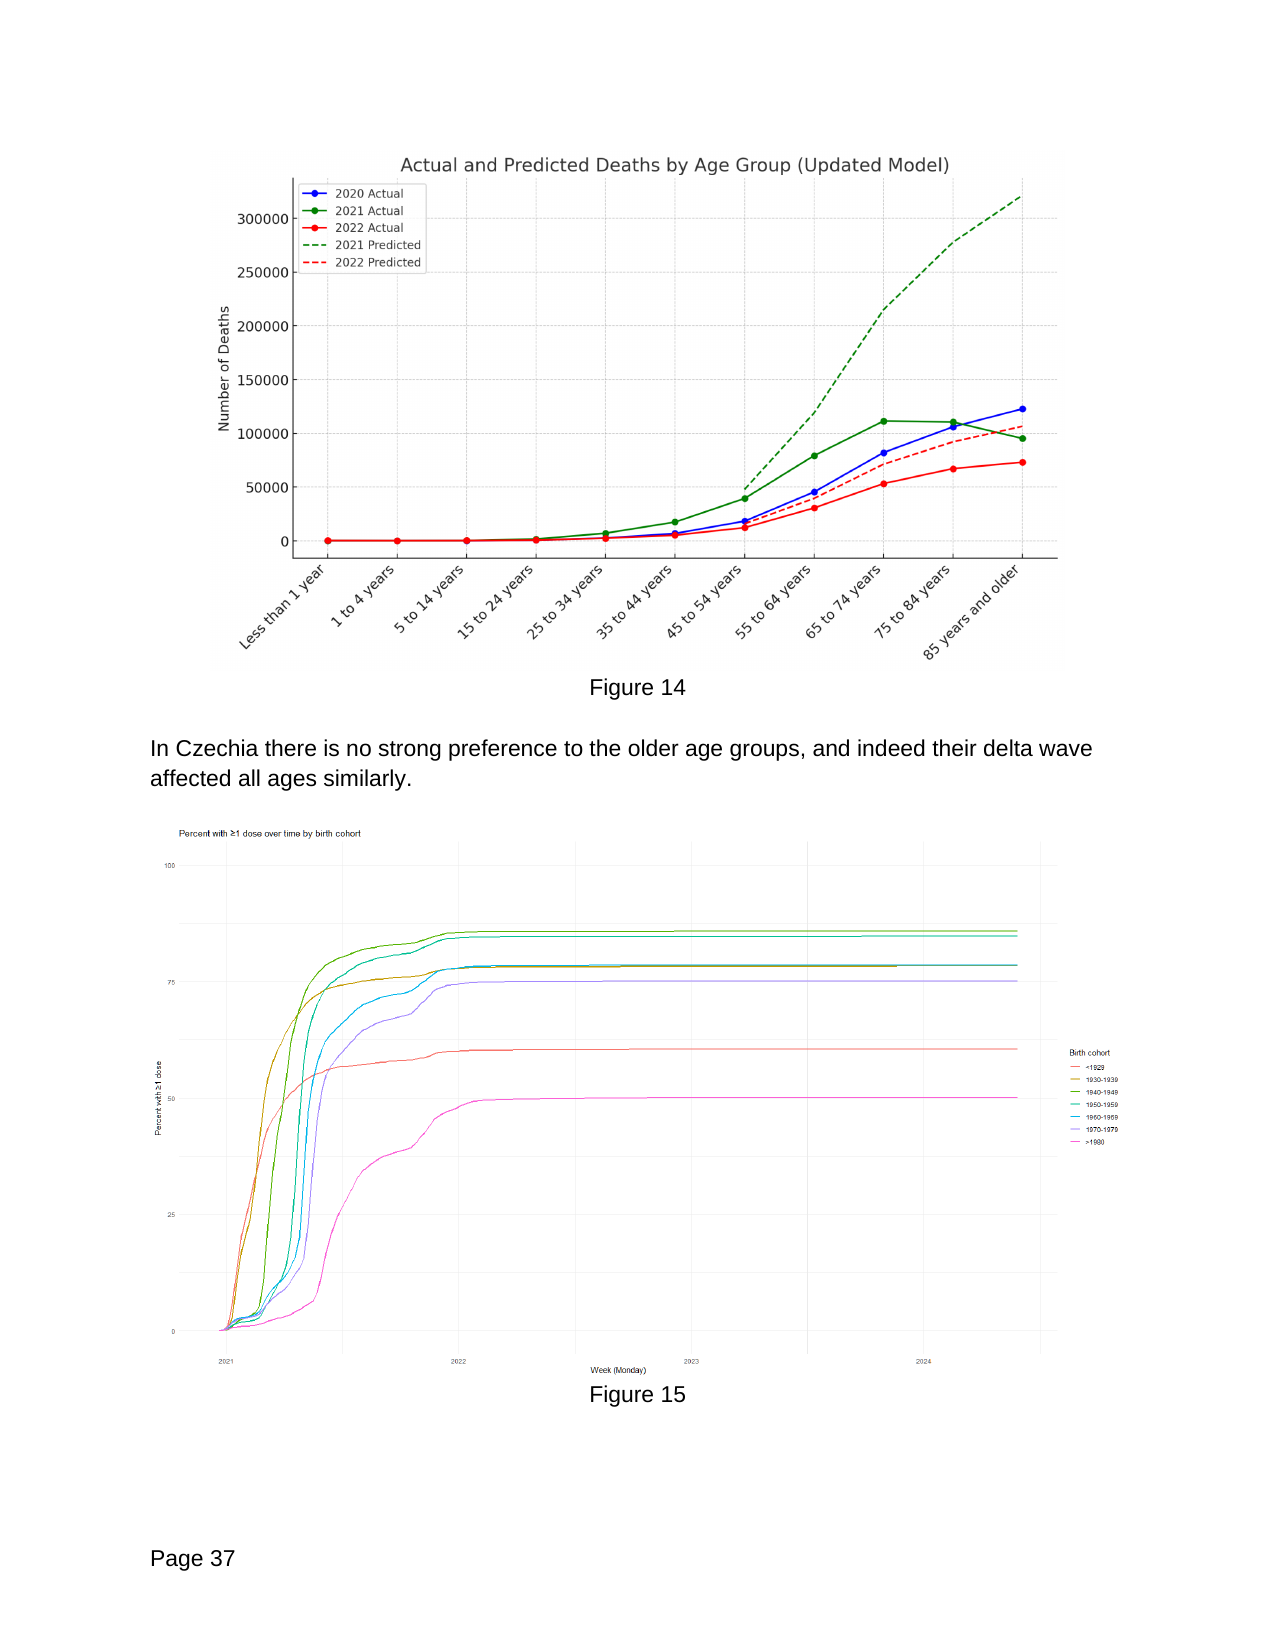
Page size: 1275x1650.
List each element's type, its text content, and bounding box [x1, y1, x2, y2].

picture [150, 825, 1125, 1378]
text Figure 15 [150, 1381, 1125, 1407]
text Figure 14 [150, 674, 1125, 700]
text In Czechia there is no strong preference to the older age groups, and indeed their delta wave affected all ages similarly. [150, 734, 1125, 791]
picture [210, 150, 1065, 671]
